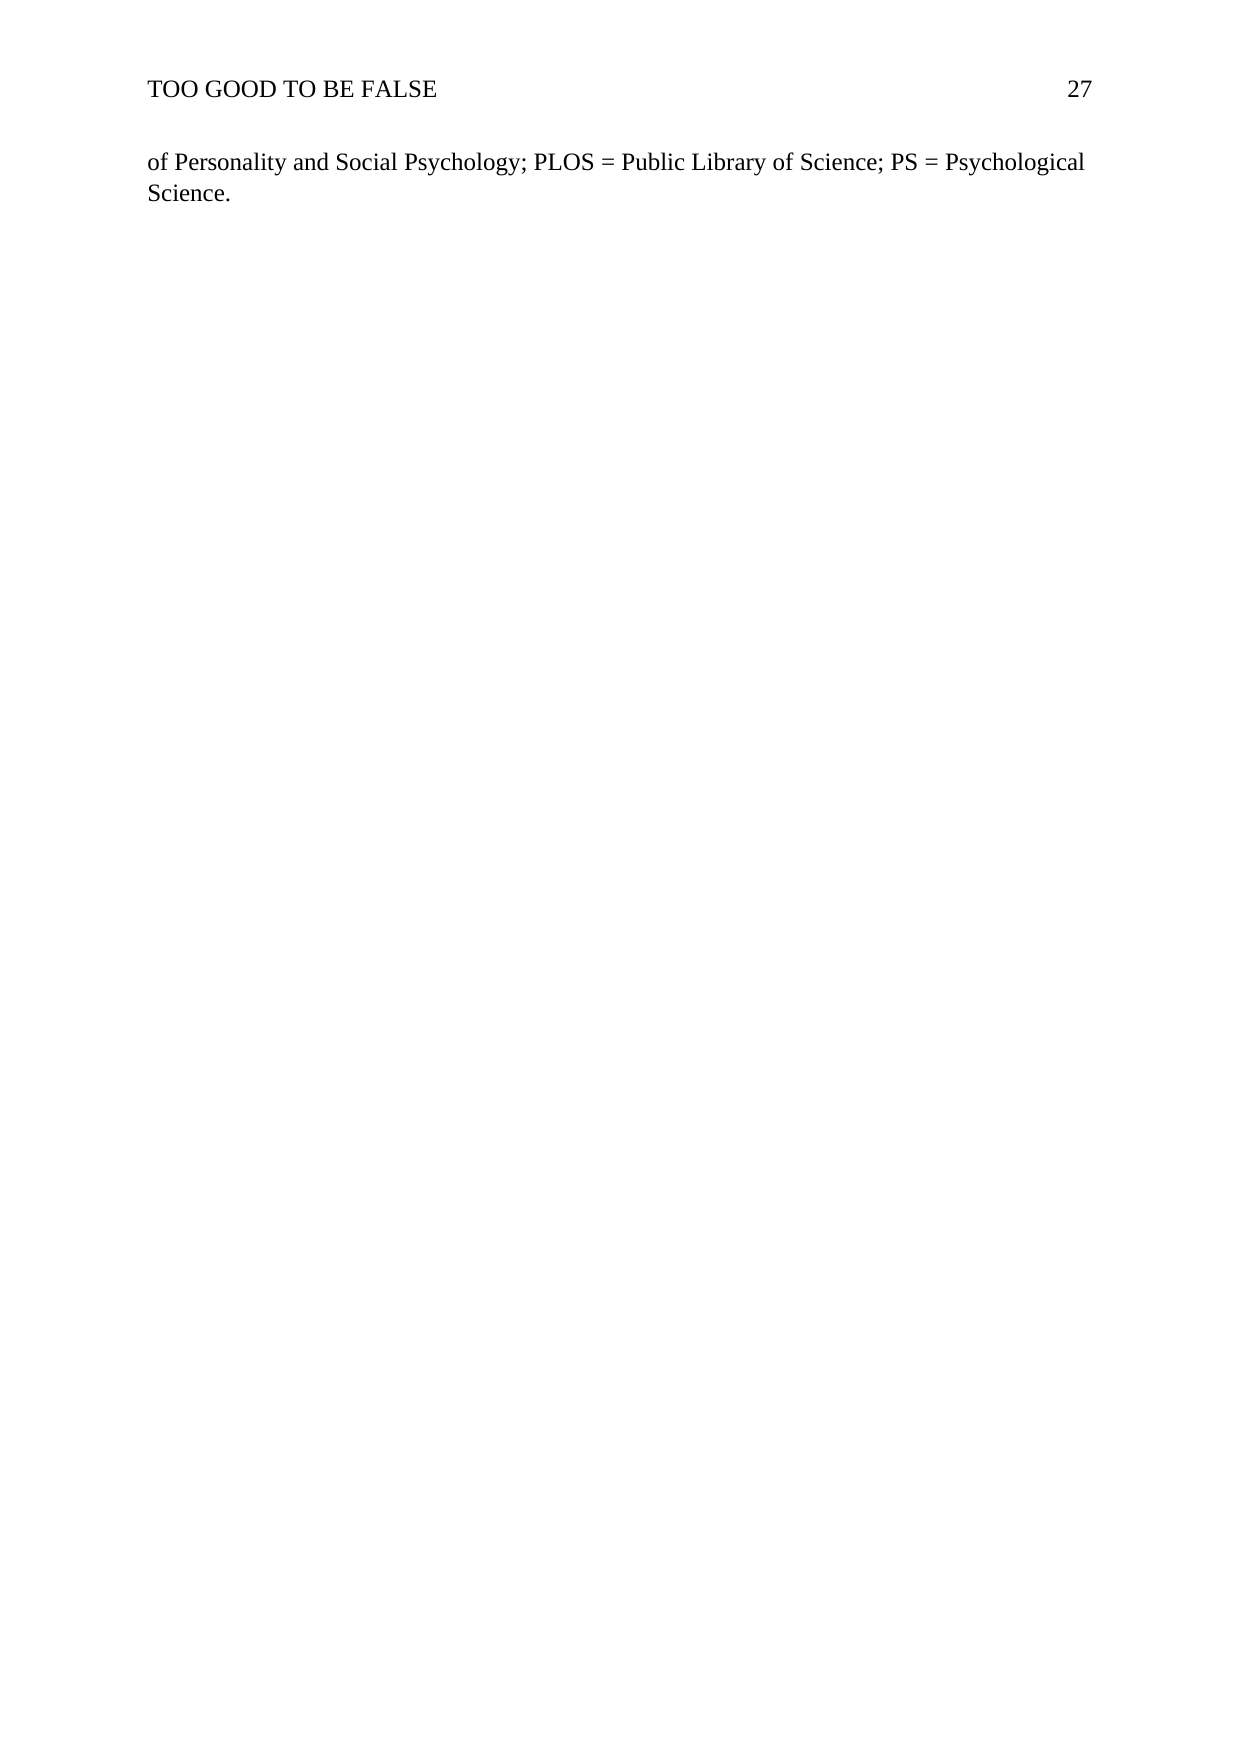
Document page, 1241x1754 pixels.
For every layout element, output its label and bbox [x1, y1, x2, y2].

text [147, 147, 1093, 207]
